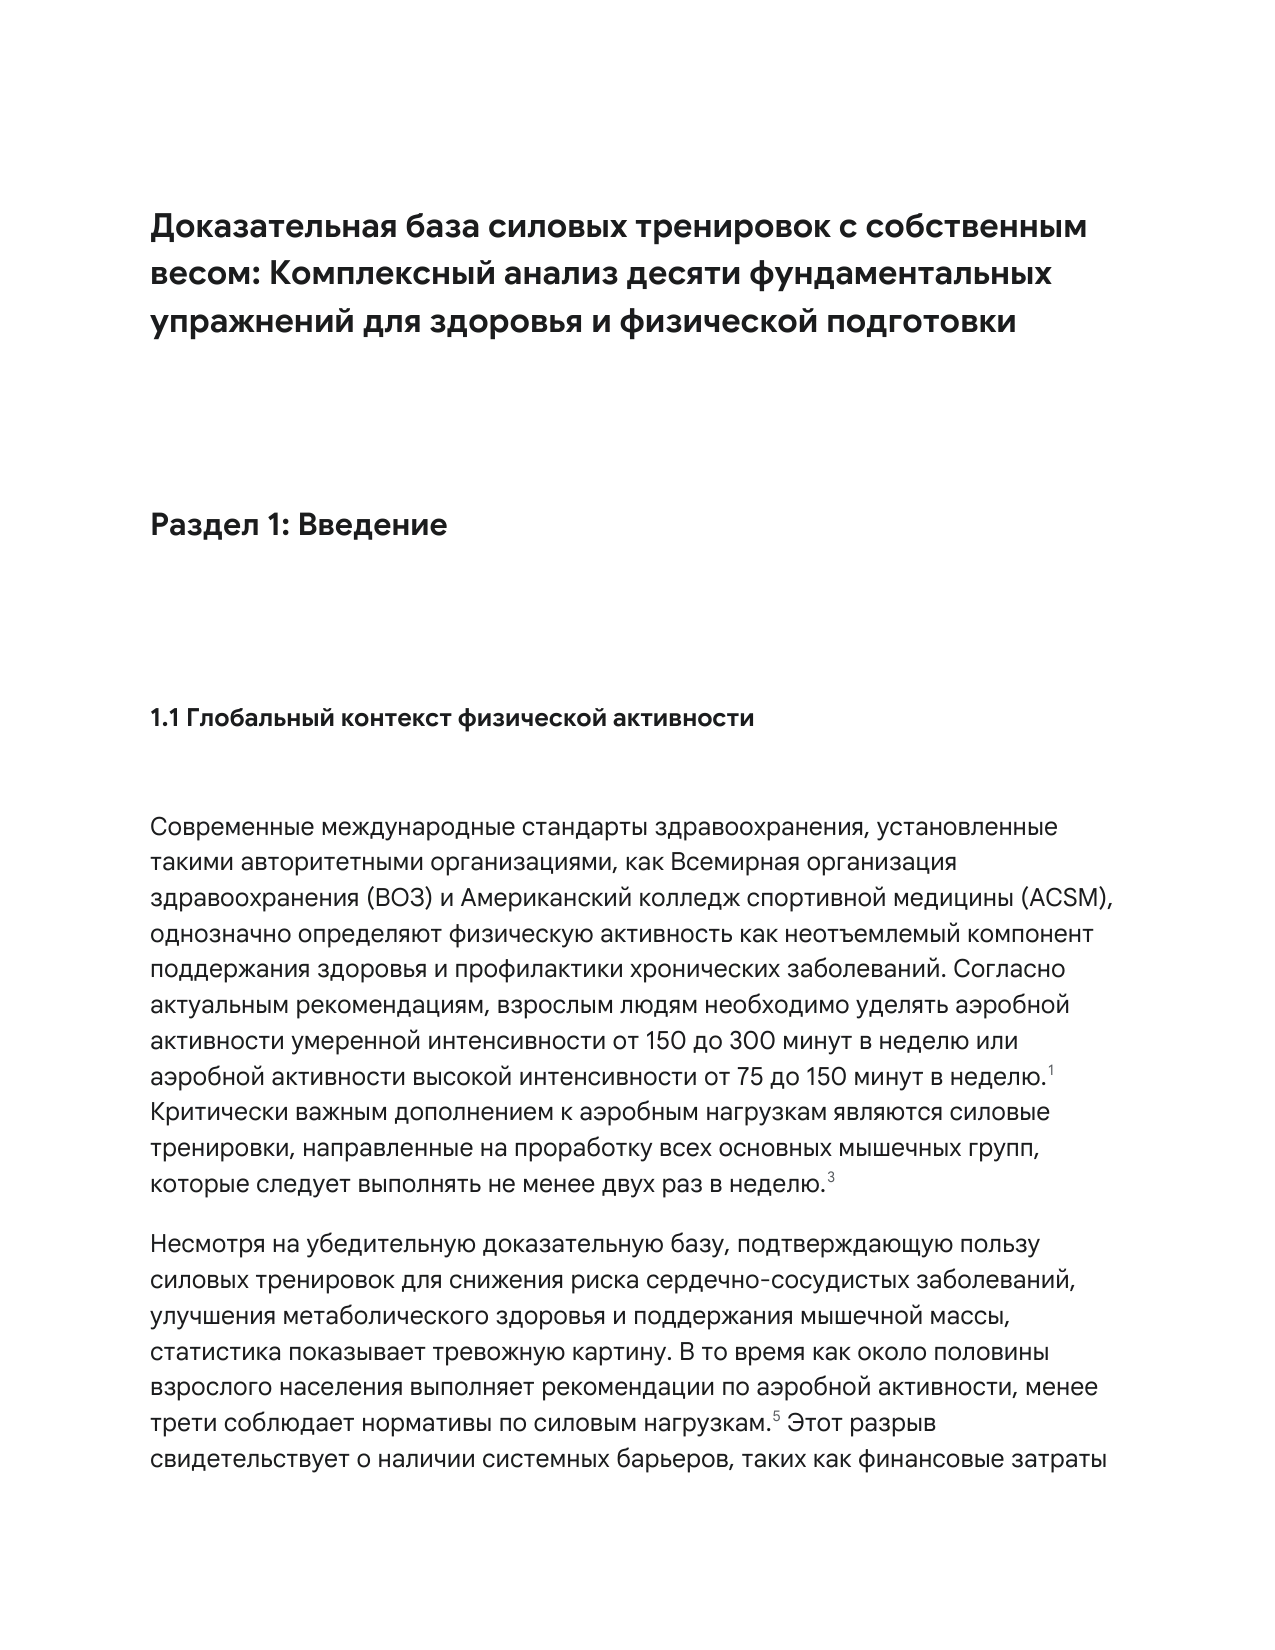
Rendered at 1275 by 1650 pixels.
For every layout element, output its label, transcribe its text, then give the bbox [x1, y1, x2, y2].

text Современные международные стандарты здравоохранения, установленные такими авторитетными организациями, как Всемирная организация здравоохранения (ВОЗ) и Американский колледж спортивной медицины (ACSM), однозначно определяют физическую активность как неотъемлемый компонент поддержания здоровья и профилактики хронических заболеваний. Согласно актуальным рекомендациям, взрослым людям необходимо уделять аэробной активности умеренной интенсивности от 150 до 300 минут в неделю или аэробной активности высокой интенсивности от 75 до 150 минут в неделю.1 Критически важным дополнением к аэробным нагрузкам являются силовые тренировки, направленные на проработку всех основных мышечных групп, которые следует выполнять не менее двух раз в неделю.3 [150, 811, 1125, 1199]
subtitle Доказательная база силовых тренировок с собственным весом: Комплексный анализ десяти фундаментальных упражнений для здоровья и физической подготовки [150, 205, 1125, 342]
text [150, 1229, 1125, 1474]
subtitle Раздел 1: Введение [150, 506, 1125, 545]
subtitle 1.1 Глобальный контекст физической активности [150, 702, 1125, 733]
